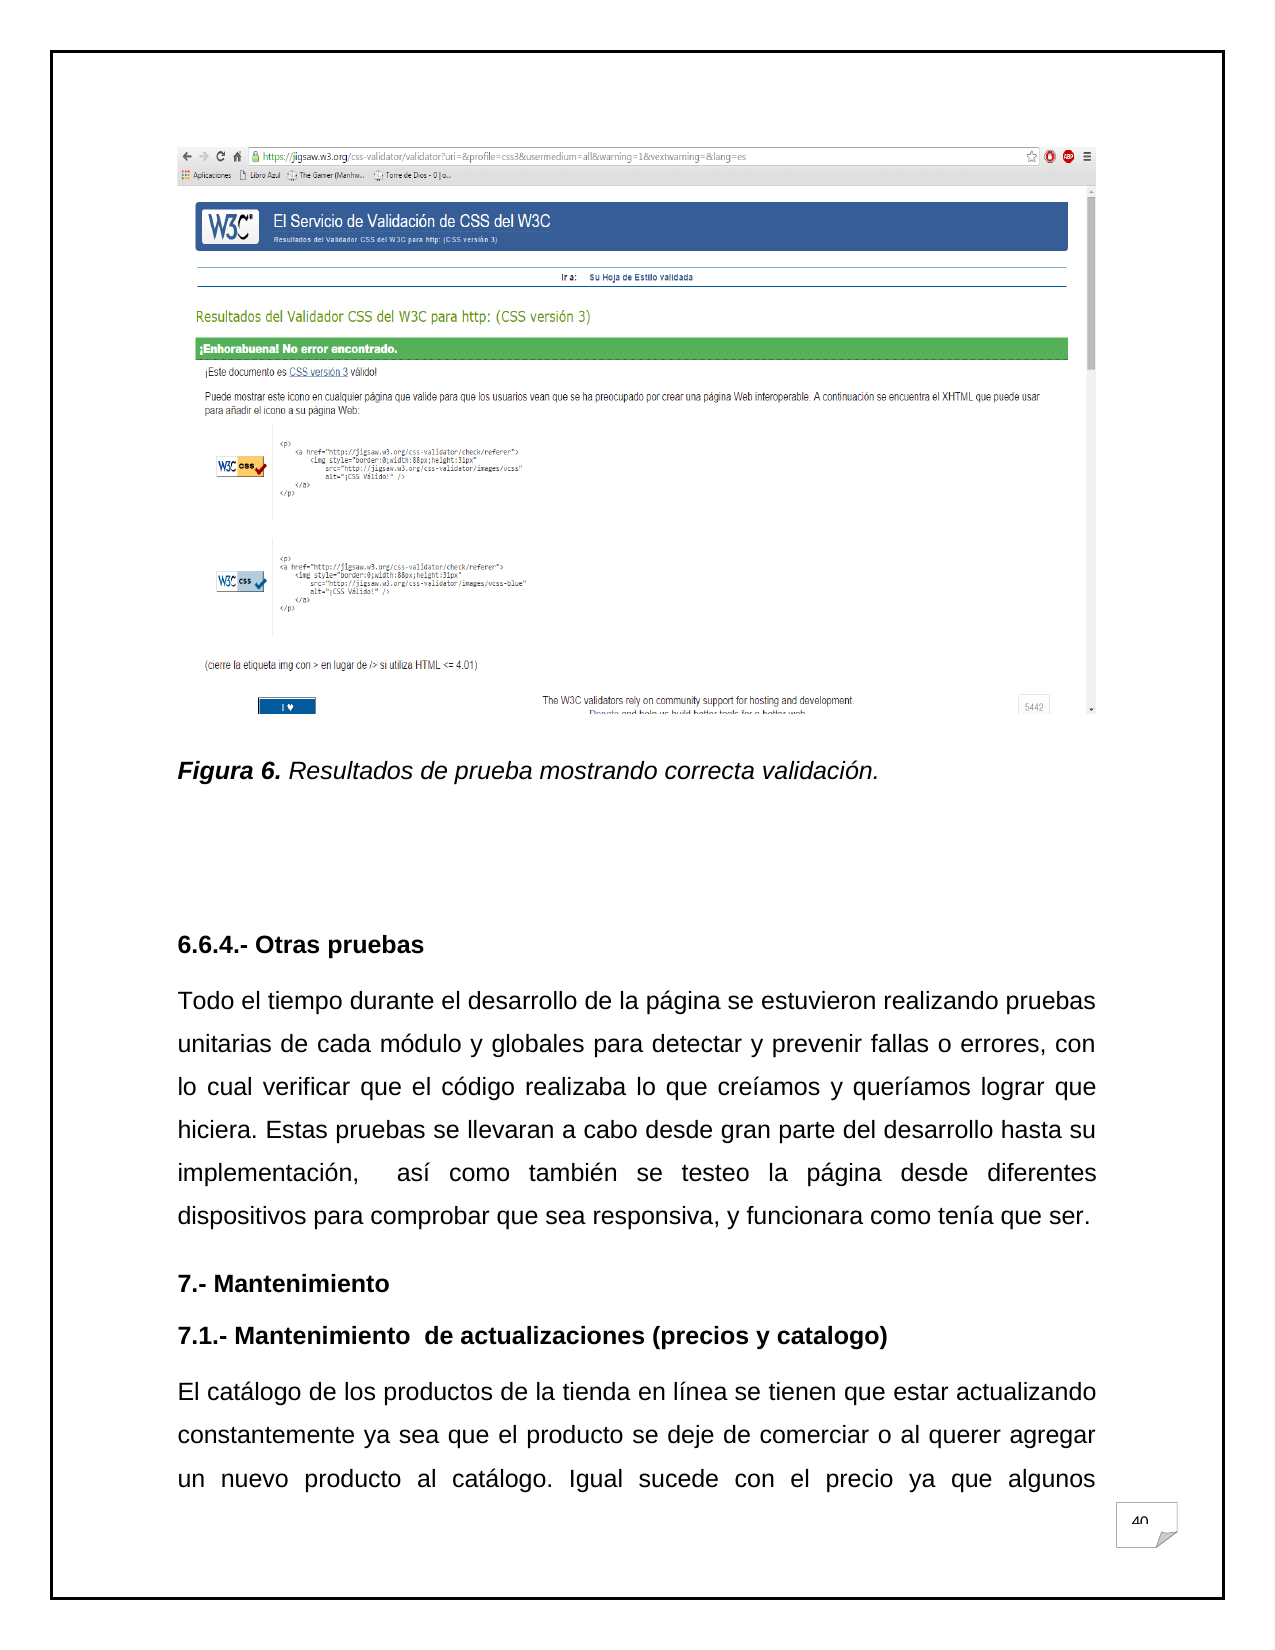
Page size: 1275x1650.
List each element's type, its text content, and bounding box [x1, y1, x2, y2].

picture [177, 147, 1096, 714]
text Todo el tiempo durante el desarrollo de la página se estuvieron realizando pruebas unitarias de cada módulo y globales para detectar y prevenir fallas o errores, con lo cual verificar que el código realizaba lo que creíamos y queríamos lograr que hiciera. Estas pruebas se llevaran a cabo desde gran parte del desarrollo hasta su implementación, así como también se testeo la página desde diferentes dispositivos para comprobar que sea responsiva, y funcionara como tenía que ser. [177, 986, 1098, 1230]
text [177, 1377, 1098, 1492]
text Figura 6. Resultados de prueba mostrando correcta validación. [177, 756, 1098, 785]
subtitle 7.- Mantenimiento [177, 1269, 1098, 1298]
subtitle 7.1.- Mantenimiento de actualizaciones (precios y catalogo) [177, 1321, 1098, 1350]
subtitle 6.6.4.- Otras pruebas [177, 930, 1098, 958]
